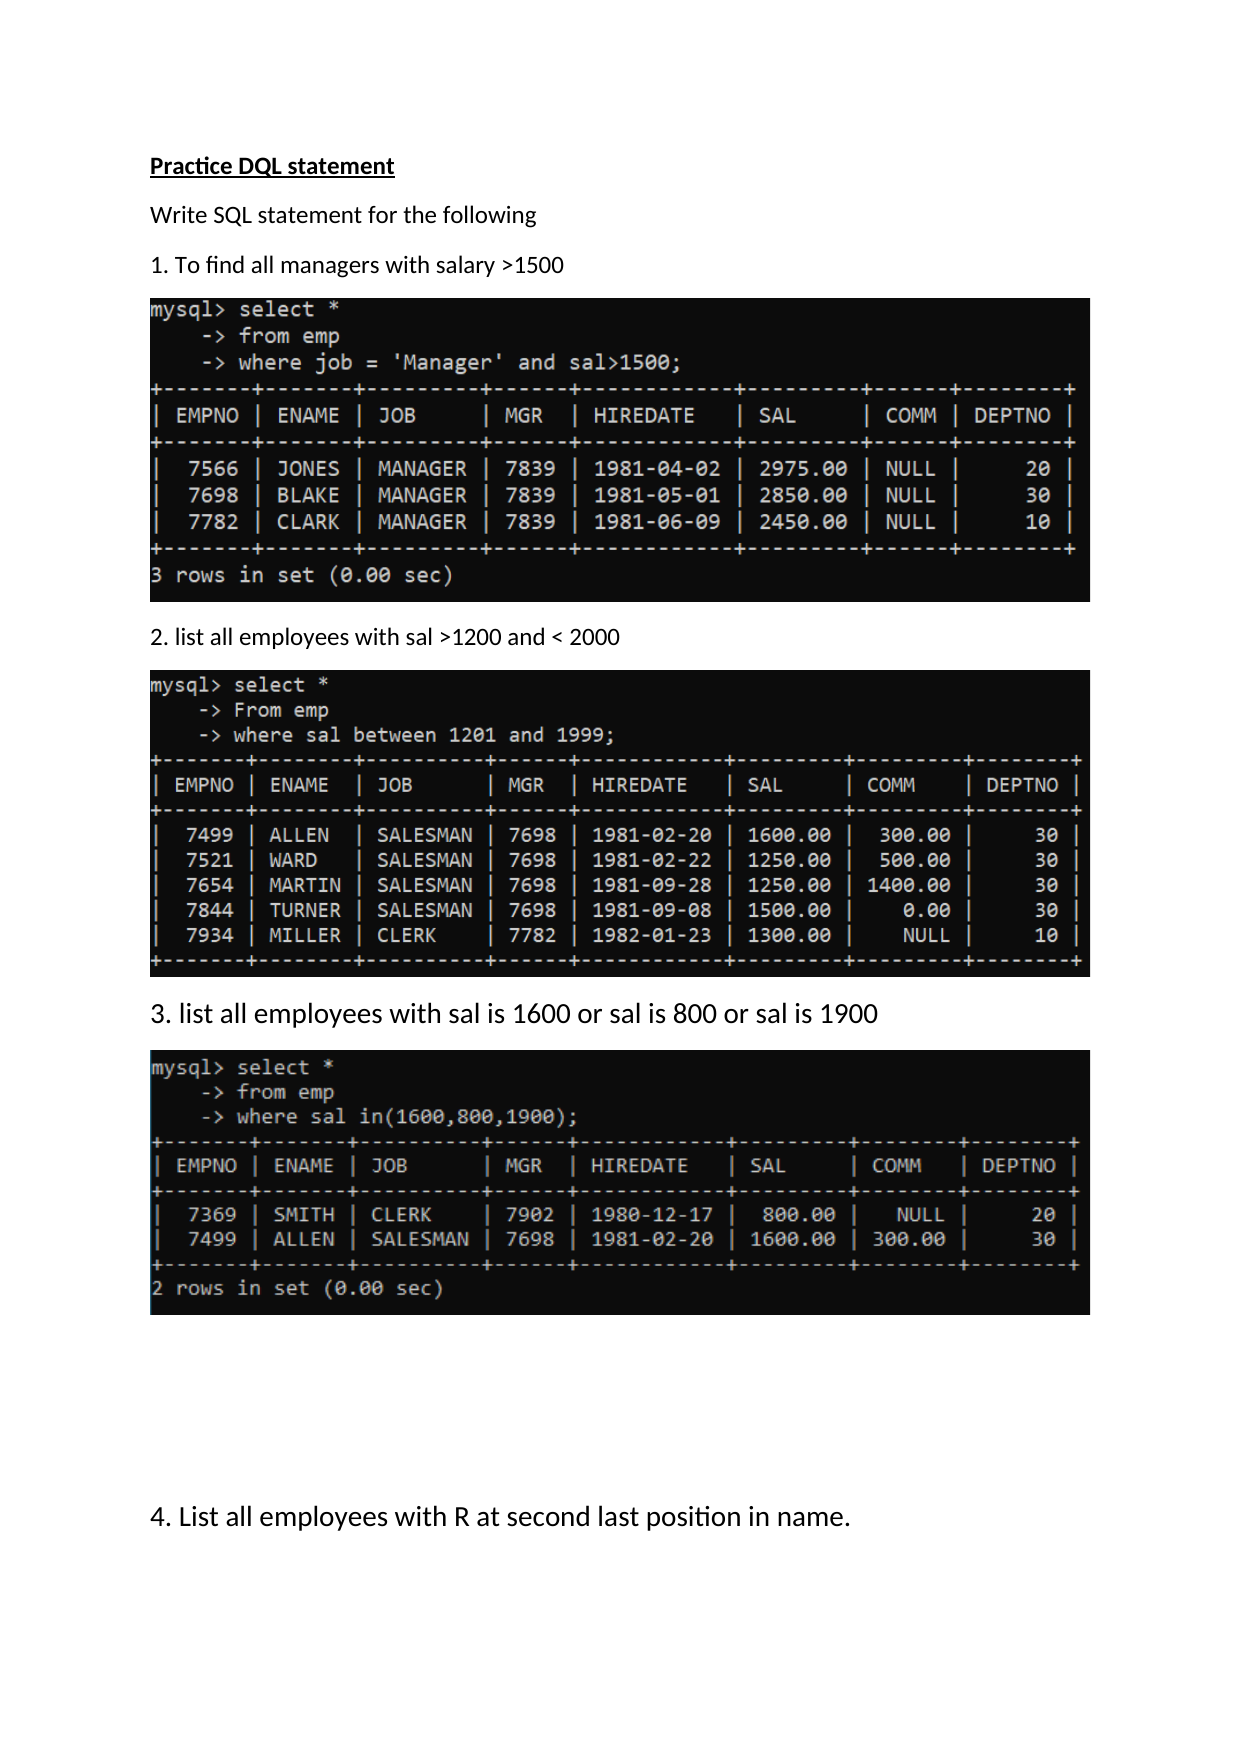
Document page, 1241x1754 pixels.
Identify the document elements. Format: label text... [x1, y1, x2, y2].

text 1. To find all managers with salary >1500 [150, 249, 1090, 280]
text 2. list all employees with sal >1200 and < 2000 [150, 621, 1090, 651]
text Write SQL statement for the following [150, 199, 1090, 230]
picture [150, 298, 1091, 602]
picture [150, 670, 1091, 977]
picture [150, 1050, 1091, 1315]
text 3. list all employees with sal is 1600 or sal is 800 or sal is 1900 [150, 995, 1090, 1031]
text Practice DQL statement [150, 150, 1090, 181]
text 4. List all employees with R at second last position in name. [150, 1498, 1090, 1534]
